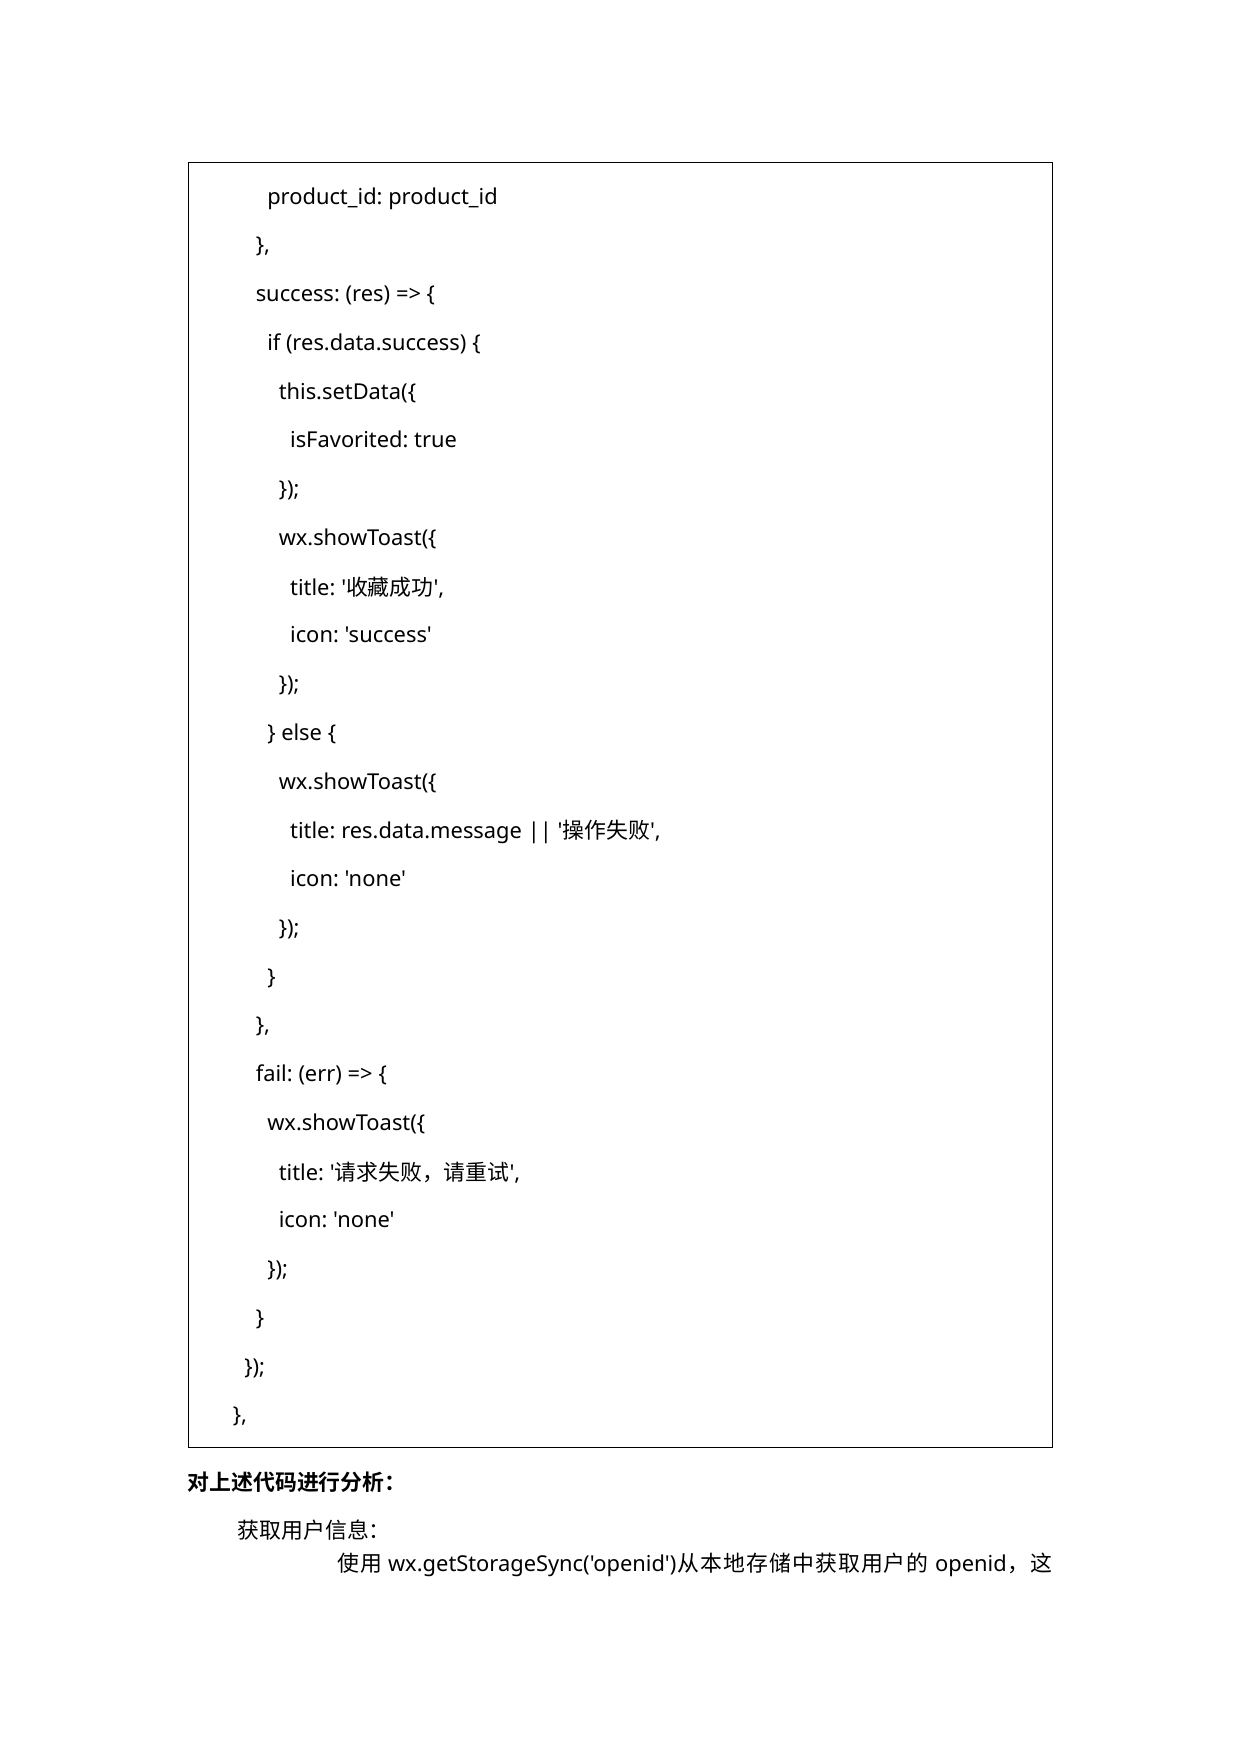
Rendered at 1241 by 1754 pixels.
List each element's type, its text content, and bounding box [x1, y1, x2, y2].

text 对上述代码进行分析： [187, 1464, 1053, 1497]
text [337, 1545, 1053, 1578]
text 获取用户信息： [187, 1513, 1053, 1545]
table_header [189, 163, 1052, 1447]
